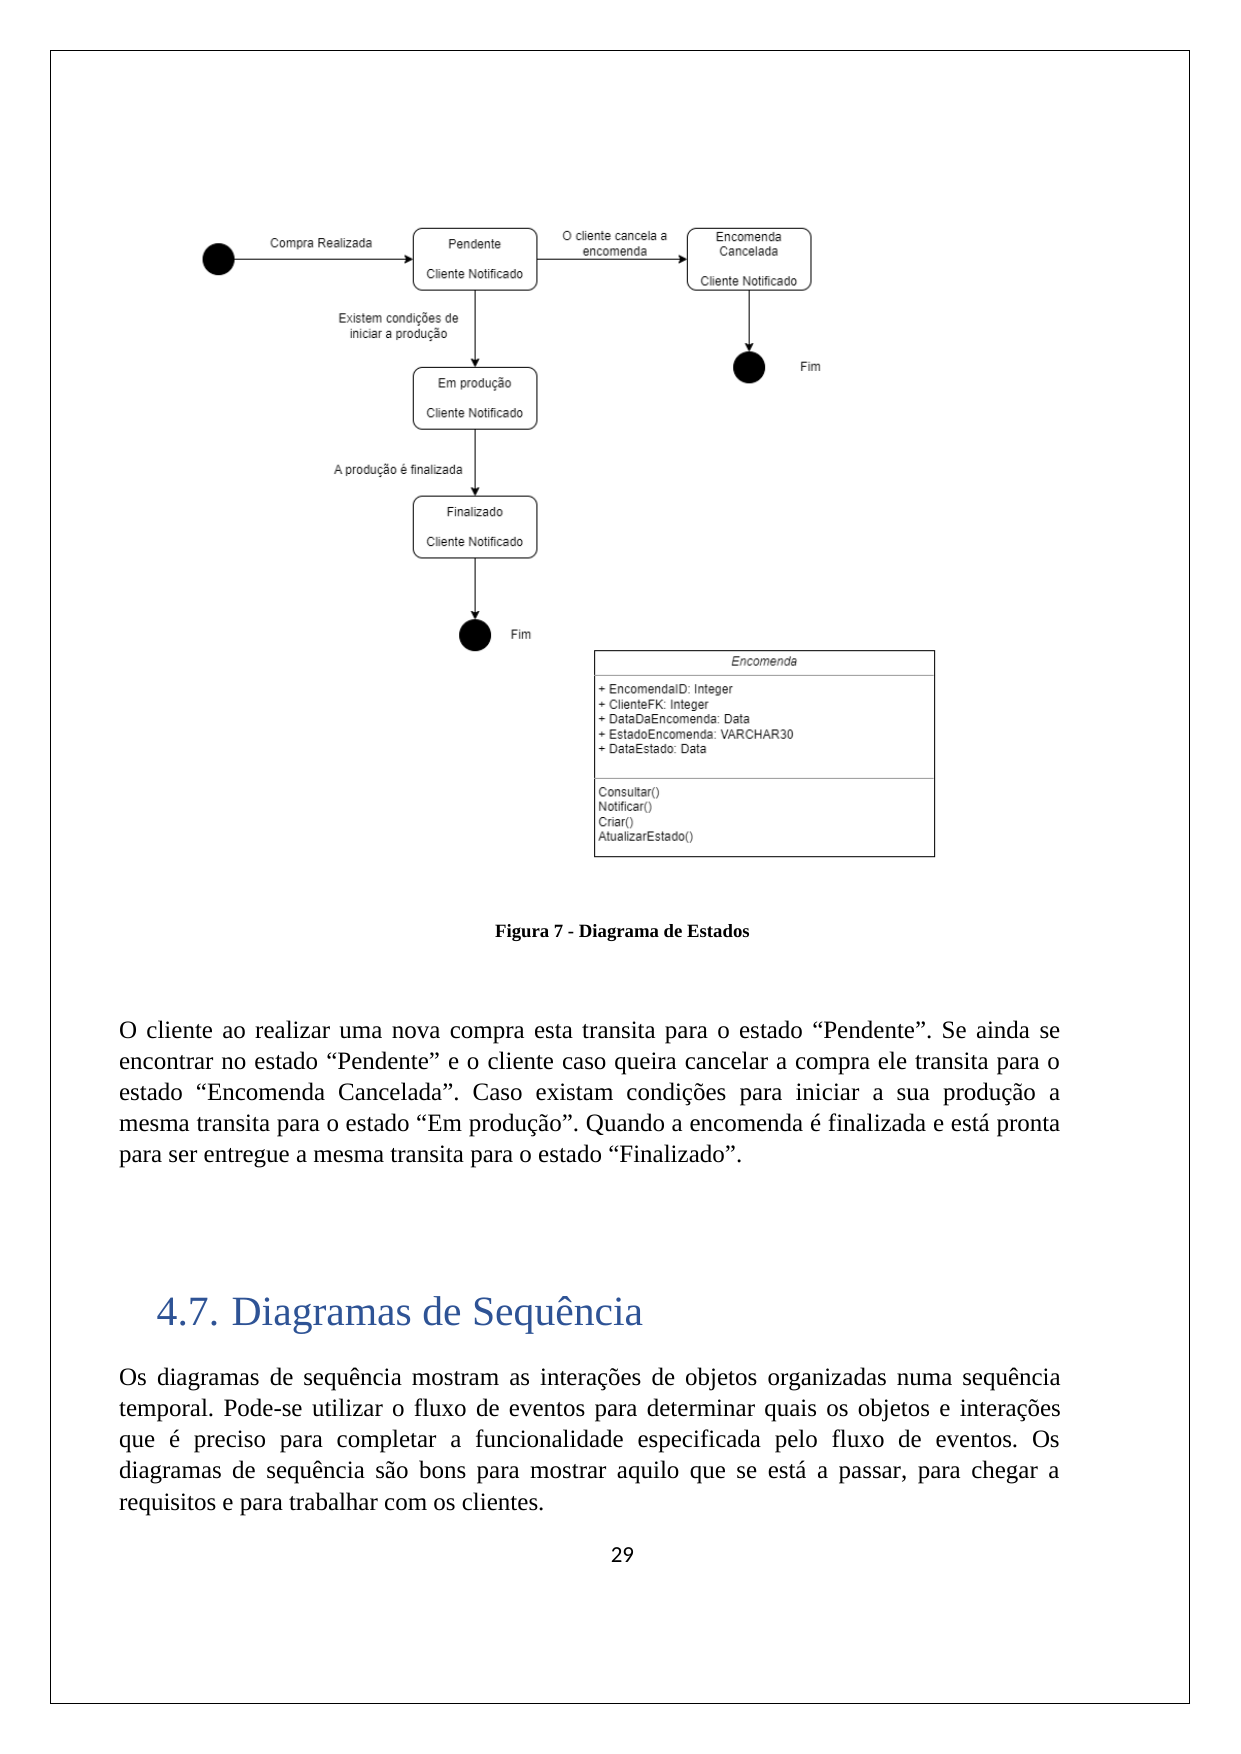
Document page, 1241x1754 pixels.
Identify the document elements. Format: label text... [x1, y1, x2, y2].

picture [182, 166, 998, 918]
subtitle Diagramas de Sequência [156, 1287, 1138, 1334]
text Figura 7 - Diagrama de Estados [106, 920, 1138, 942]
text Os diagramas de sequência mostram as interações de objetos organizadas numa sequência temporal. Pode-se utilizar o fluxo de eventos para determinar quais os objetos e interações que é preciso para completar a funcionalidade especificada pelo fluxo de eventos. Os diagramas de sequência são bons para mostrar aquilo que se está a passar, para chegar a requisitos e para trabalhar com os clientes. [119, 1362, 1061, 1515]
text O cliente ao realizar uma nova compra esta transita para o estado “Pendente”. Se ainda se encontrar no estado “Pendente” e o cliente caso queira cancelar a compra ele transita para o estado “Encomenda Cancelada”. Caso existam condições para iniciar a sua produção a mesma transita para o estado “Em produção”. Quando a encomenda é finalizada e está pronta para ser entregue a mesma transita para o estado “Finalizado”. [119, 1015, 1061, 1168]
